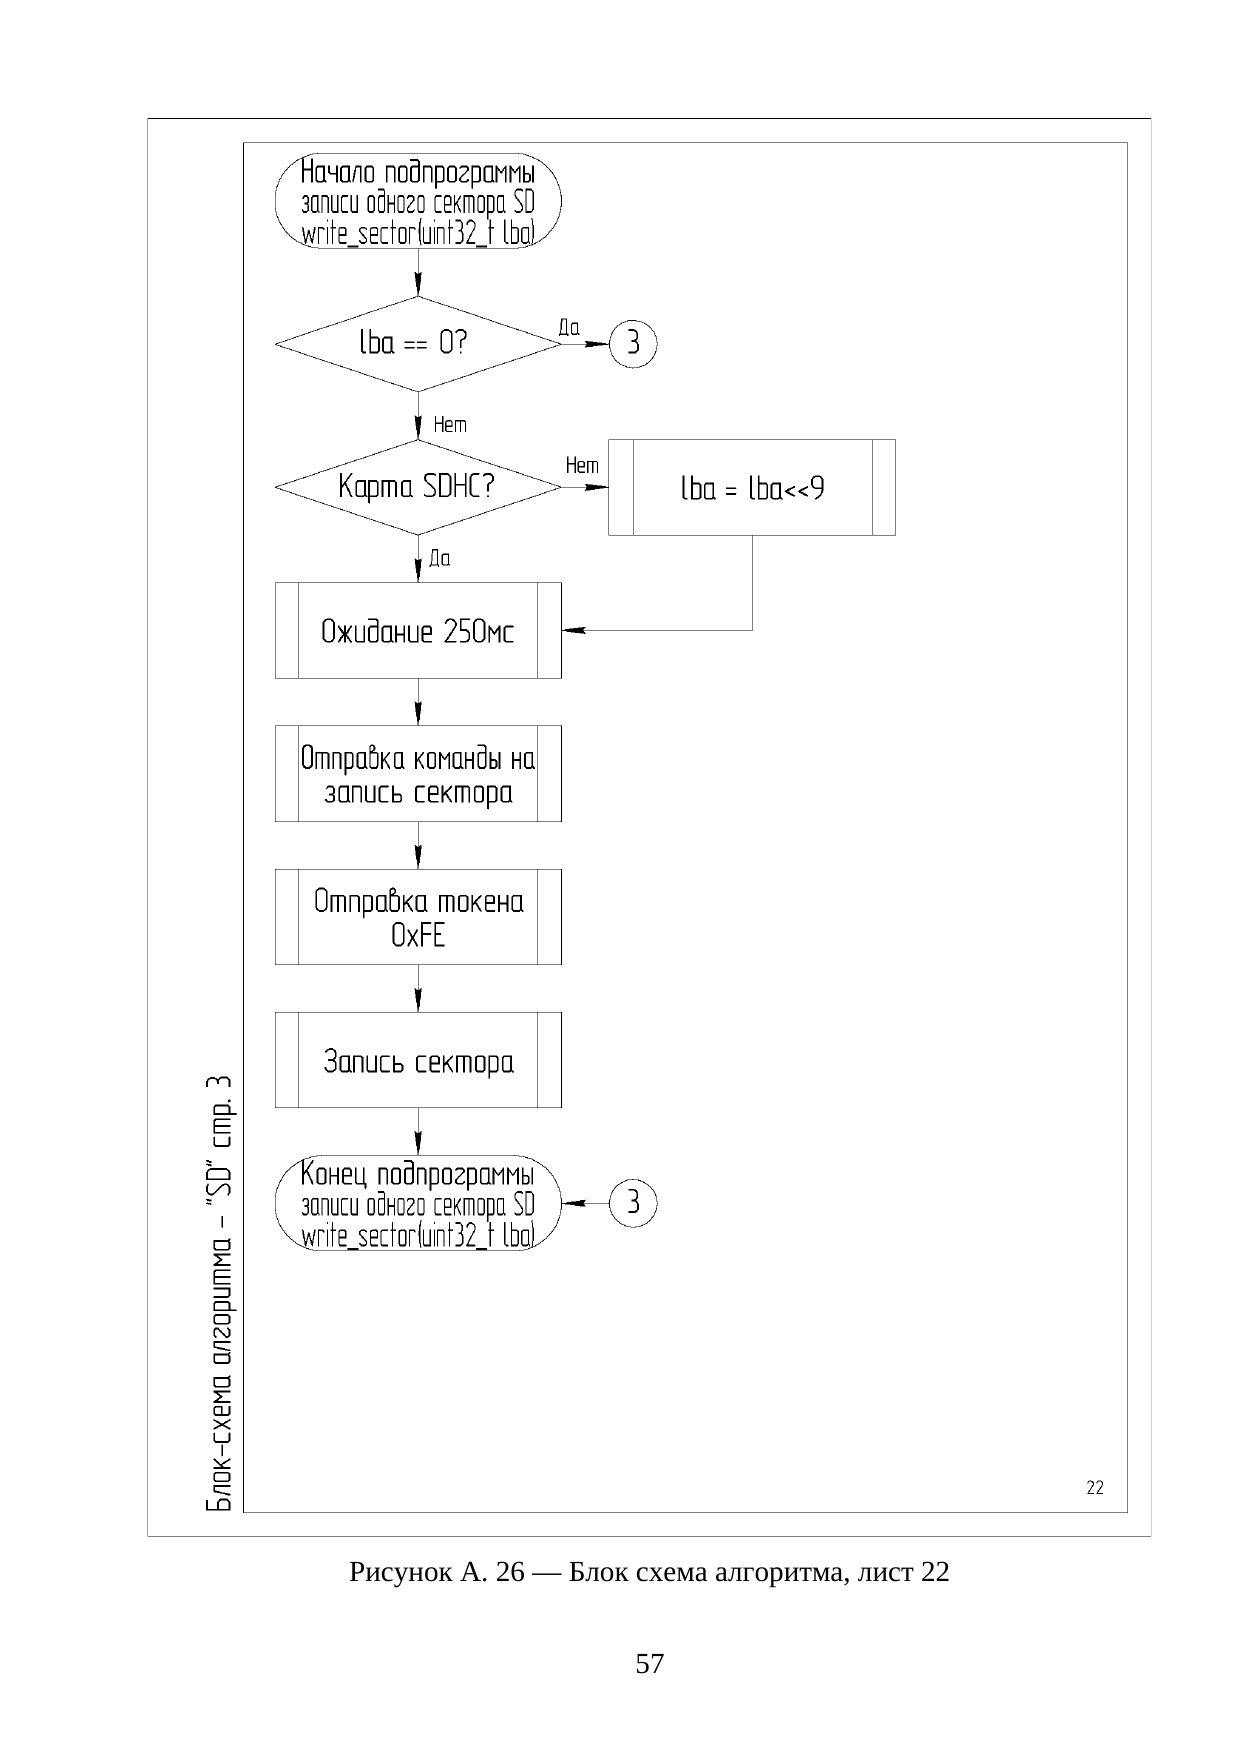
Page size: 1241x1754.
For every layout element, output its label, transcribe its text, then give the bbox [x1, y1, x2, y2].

text Рисунок А. 26 — Блок схема алгоритма, лист 22 [148, 1554, 1152, 1587]
picture [147, 118, 1152, 1537]
